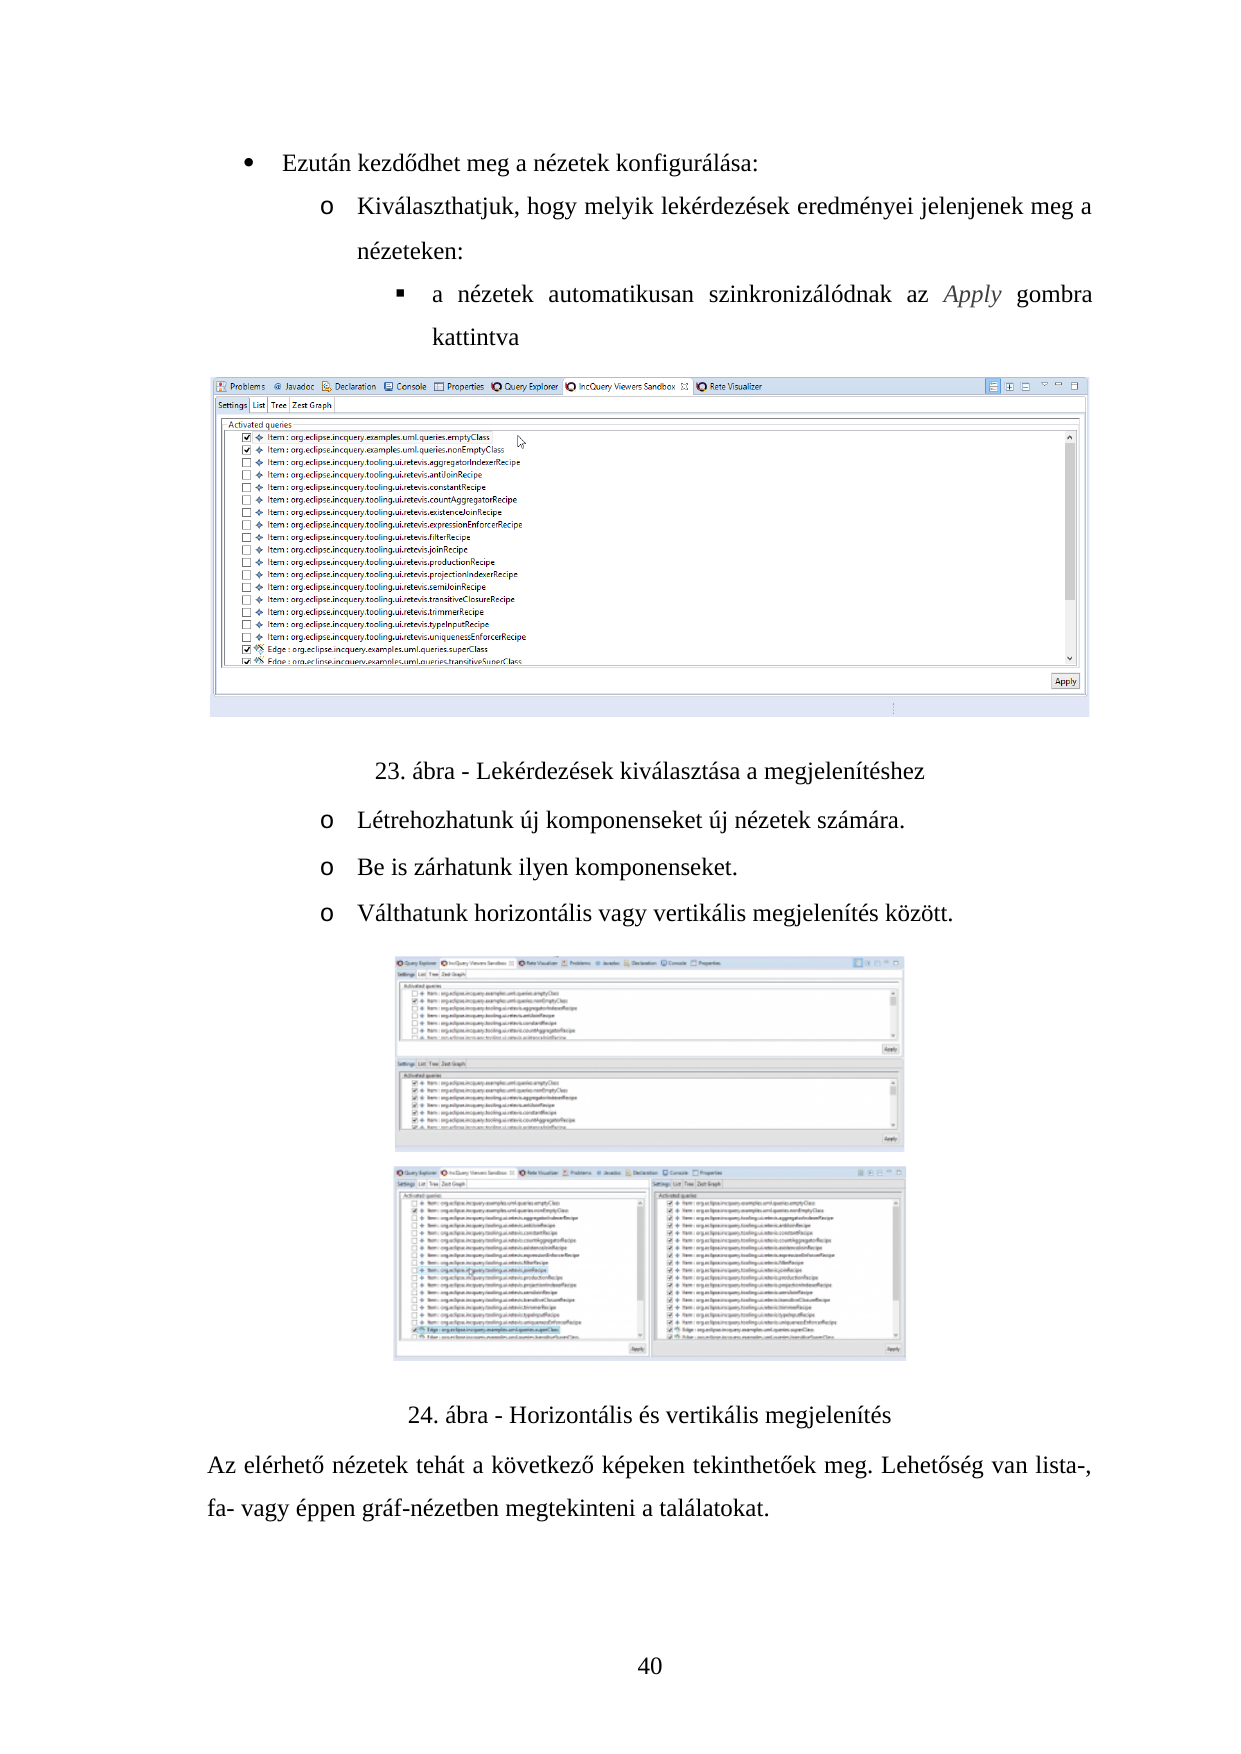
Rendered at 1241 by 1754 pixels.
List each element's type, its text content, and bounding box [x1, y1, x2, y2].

list a nézetek automatikusan szinkronizálódnak az Apply gombra kattintva [394, 279, 1092, 351]
picture [209, 377, 1090, 717]
picture [393, 1166, 907, 1361]
list Be is zárhatunk ilyen komponenseket. [319, 852, 1092, 883]
list Ezután kezdődhet meg a nézetek konfigurálása: [244, 148, 1092, 176]
list Válthatunk horizontális vagy vertikális megjelenítés között. [319, 898, 1092, 929]
text Az elérhető nézetek tehát a következő képeken tekinthetőek meg. Lehetőség van lista-, fa- vagy éppen gráf-nézetben megtekinteni a találatokat. [207, 1450, 1092, 1522]
list Kiválaszthatjuk, hogy melyik lekérdezések eredményei jelenjenek meg a nézeteken: [319, 191, 1092, 265]
list Létrehozhatunk új komponenseket új nézetek számára. [319, 806, 1092, 836]
picture [394, 956, 905, 1152]
